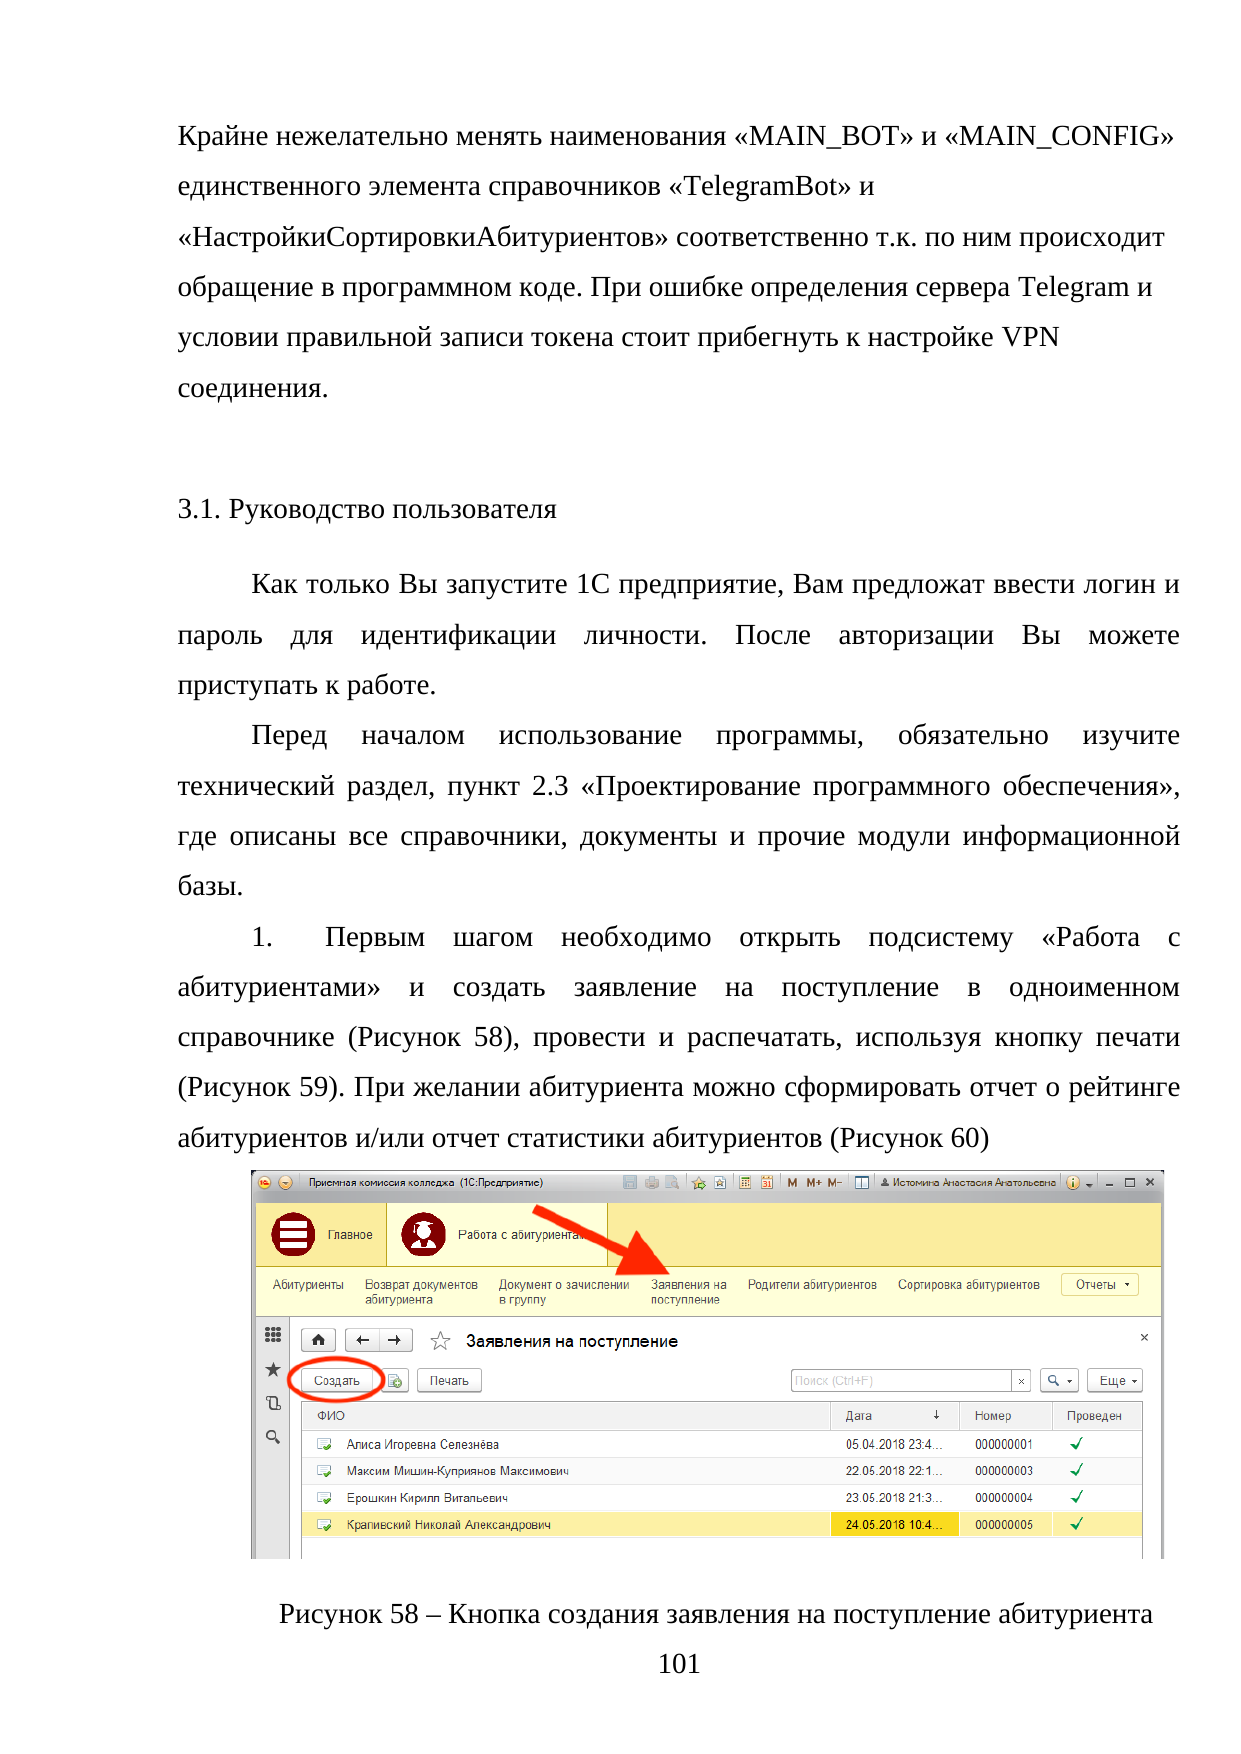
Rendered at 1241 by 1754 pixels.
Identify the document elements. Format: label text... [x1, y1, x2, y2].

list Первым шагом необходимо открыть подсистему «Работа с абитуриентами» и создать заявление на поступление в одноименном справочнике (Рисунок 58), провести и распечатать, используя кнопку печати (Рисунок 59). При желании абитуриента можно сформировать отчет о рейтинге абитуриентов и/или отчет статистики абитуриентов (Рисунок 60) [177, 919, 1181, 1153]
text Рисунок 58 – Кнопка создания заявления на поступление абитуриента [177, 1596, 1181, 1629]
subtitle 3.1. Руководство пользователя [177, 491, 1181, 525]
picture [251, 1170, 1165, 1559]
text Как только Вы запустите 1С предприятие, Вам предложат ввести логин и пароль для идентификации личности. После авторизации Вы можете приступать к работе. [177, 566, 1181, 701]
text Перед началом использование программы, обязательно изучите технический раздел, пункт 2.3 «Проектирование программного обеспечения», где описаны все справочники, документы и прочие модули информационной базы. [177, 717, 1181, 902]
text Крайне нежелательно менять наименования «MAIN_BOT» и «MAIN_CONFIG» единственного элемента справочников «TelegramBot» и «НастройкиСортировкиАбитуриентов» соответственно т.к. по ним происходит обращение в программном коде. При ошибке определения сервера Telegram и условии правильной записи токена стоит прибегнуть к настройке VPN соединения. [177, 118, 1181, 403]
